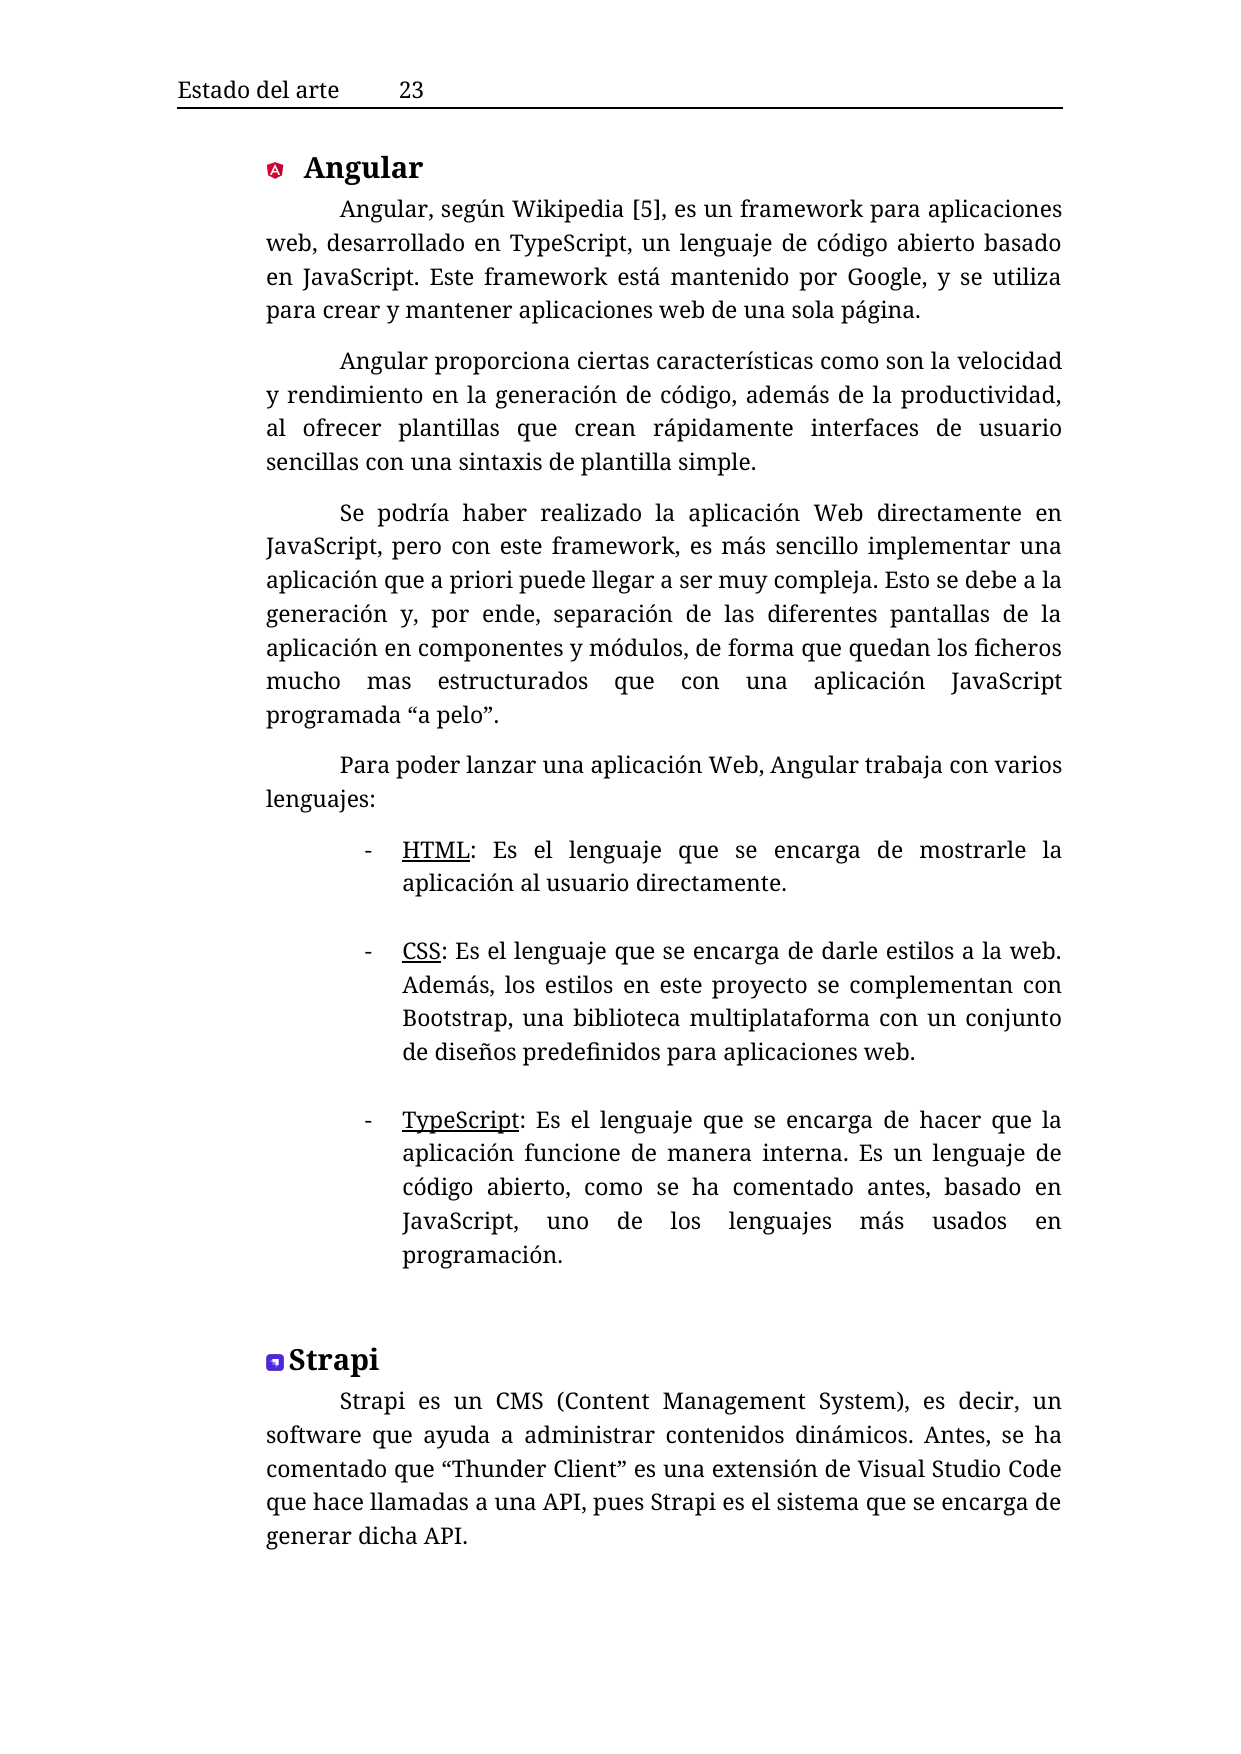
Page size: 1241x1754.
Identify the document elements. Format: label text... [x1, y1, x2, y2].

text Angular, según Wikipedia, es un framework para aplicaciones web, desarrollado en TypeScript, un lenguaje de código abierto basado en JavaScript. Este framework está mantenido por Google, y se utiliza para crear y mantener aplicaciones web de una sola página. [266, 193, 1063, 326]
text Angular proporciona ciertas características como son la velocidad y rendimiento en la generación de código, además de la productividad, al ofrecer plantillas que crean rápidamente interfaces de usuario sencillas con una sintaxis de plantilla simple. [266, 345, 1063, 477]
picture [266, 162, 284, 179]
list CSS: Es el lenguaje que se encarga de darle estilos a la web. Además, los estilos en este proyecto se complementan con Bootstrap, una biblioteca multiplataforma con un conjunto de diseños predefinidos para aplicaciones web. [364, 935, 1063, 1067]
list HTML: Es el lenguaje que se encarga de mostrarle la aplicación al usuario directamente. [364, 834, 1063, 899]
list Angular [266, 148, 1063, 187]
text Se podría haber realizado la aplicación Web directamente en JavaScript, pero con este framework, es más sencillo implementar una aplicación que a priori puede llegar a ser muy compleja. Esto se debe a la generación y, por ende, separación de las diferentes pantallas de la aplicación en componentes y módulos, de forma que quedan los ficheros mucho mas estructurados que con una aplicación JavaScript programada “a pelo”. [266, 497, 1063, 730]
list TypeScript: Es el lenguaje que se encarga de hacer que la aplicación funcione de manera interna. Es un lenguaje de código abierto, como se ha comentado antes, basado en JavaScript, uno de los lenguajes más usados en programación. [364, 1104, 1063, 1270]
picture [266, 1354, 284, 1371]
text Strapi es un CMS (Content Management System), es decir, un software que ayuda a administrar contenidos dinámicos. Antes, se ha comentado que “Thunder Client” es una extensión de Visual Studio Code que hace llamadas a una API, pues Strapi es el sistema que se encarga de generar dicha API. [266, 1385, 1063, 1551]
list Strapi [266, 1339, 1063, 1379]
text Para poder lanzar una aplicación Web, Angular trabaja con varios lenguajes: [266, 749, 1063, 814]
